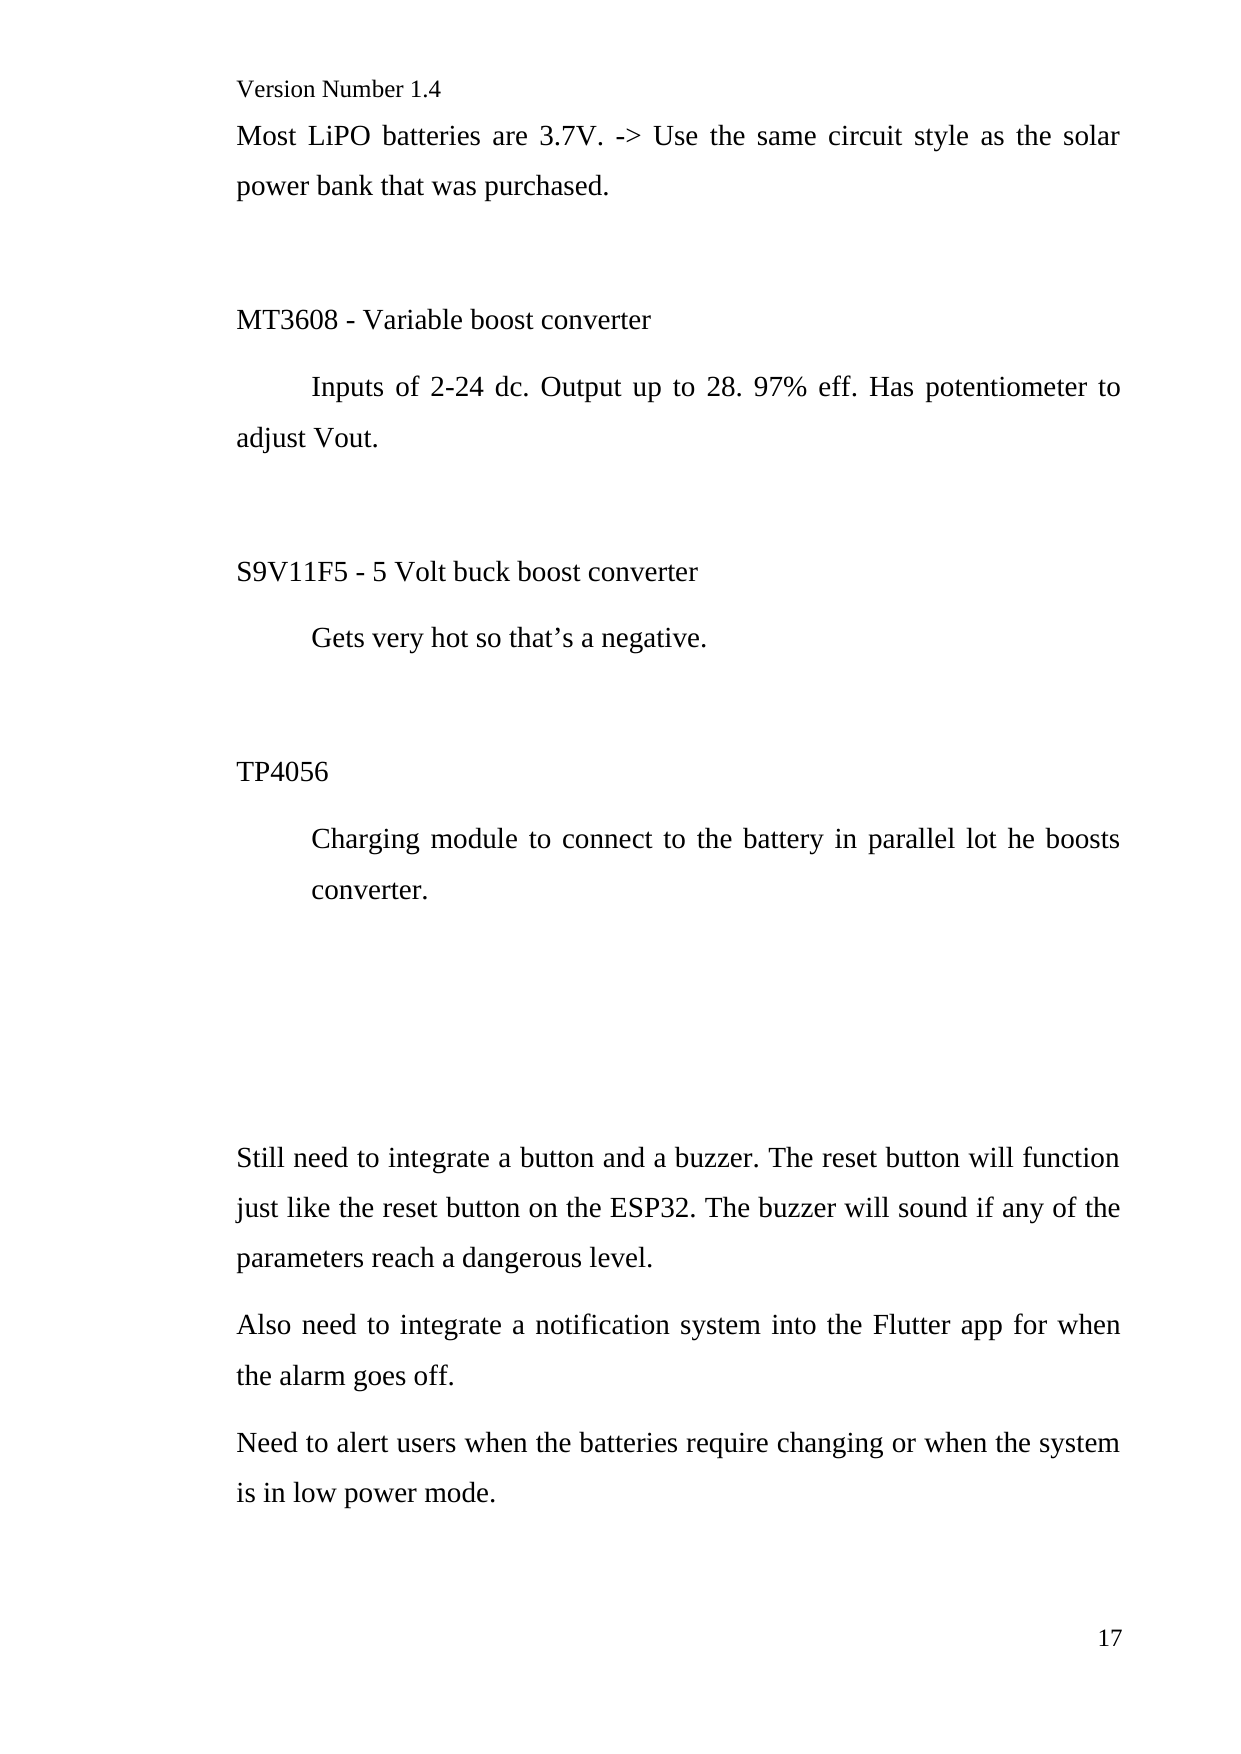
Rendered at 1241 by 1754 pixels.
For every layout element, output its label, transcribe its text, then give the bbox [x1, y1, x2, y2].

text Still need to integrate a button and a buzzer. The reset button will function just like the reset button on the ESP32. The buzzer will sound if any of the parameters reach a dangerous level. [236, 1140, 1122, 1274]
text Inputs of 2-24 dc. Output up to 28. 97% eff. Has potentiometer to adjust Vout. [236, 369, 1122, 453]
text Most LiPO batteries are 3.7V. -> Use the same circuit style as the solar power bank that was purchased. [236, 118, 1122, 202]
text Also need to integrate a notification system into the Flutter app for when the alarm goes off. [236, 1307, 1122, 1391]
text Gets very hot so that’s a negative. [236, 621, 1122, 654]
text Charging module to connect to the battery in parallel lot he boosts converter. [311, 822, 1122, 905]
text Need to alert users when the batteries require changing or when the system is in low power mode. [236, 1425, 1122, 1508]
text MT3608 - Variable boost converter [236, 302, 1122, 336]
text TP4056 [236, 754, 1122, 788]
text S9V11F5 - 5 Volt buck boost converter [236, 554, 1122, 587]
